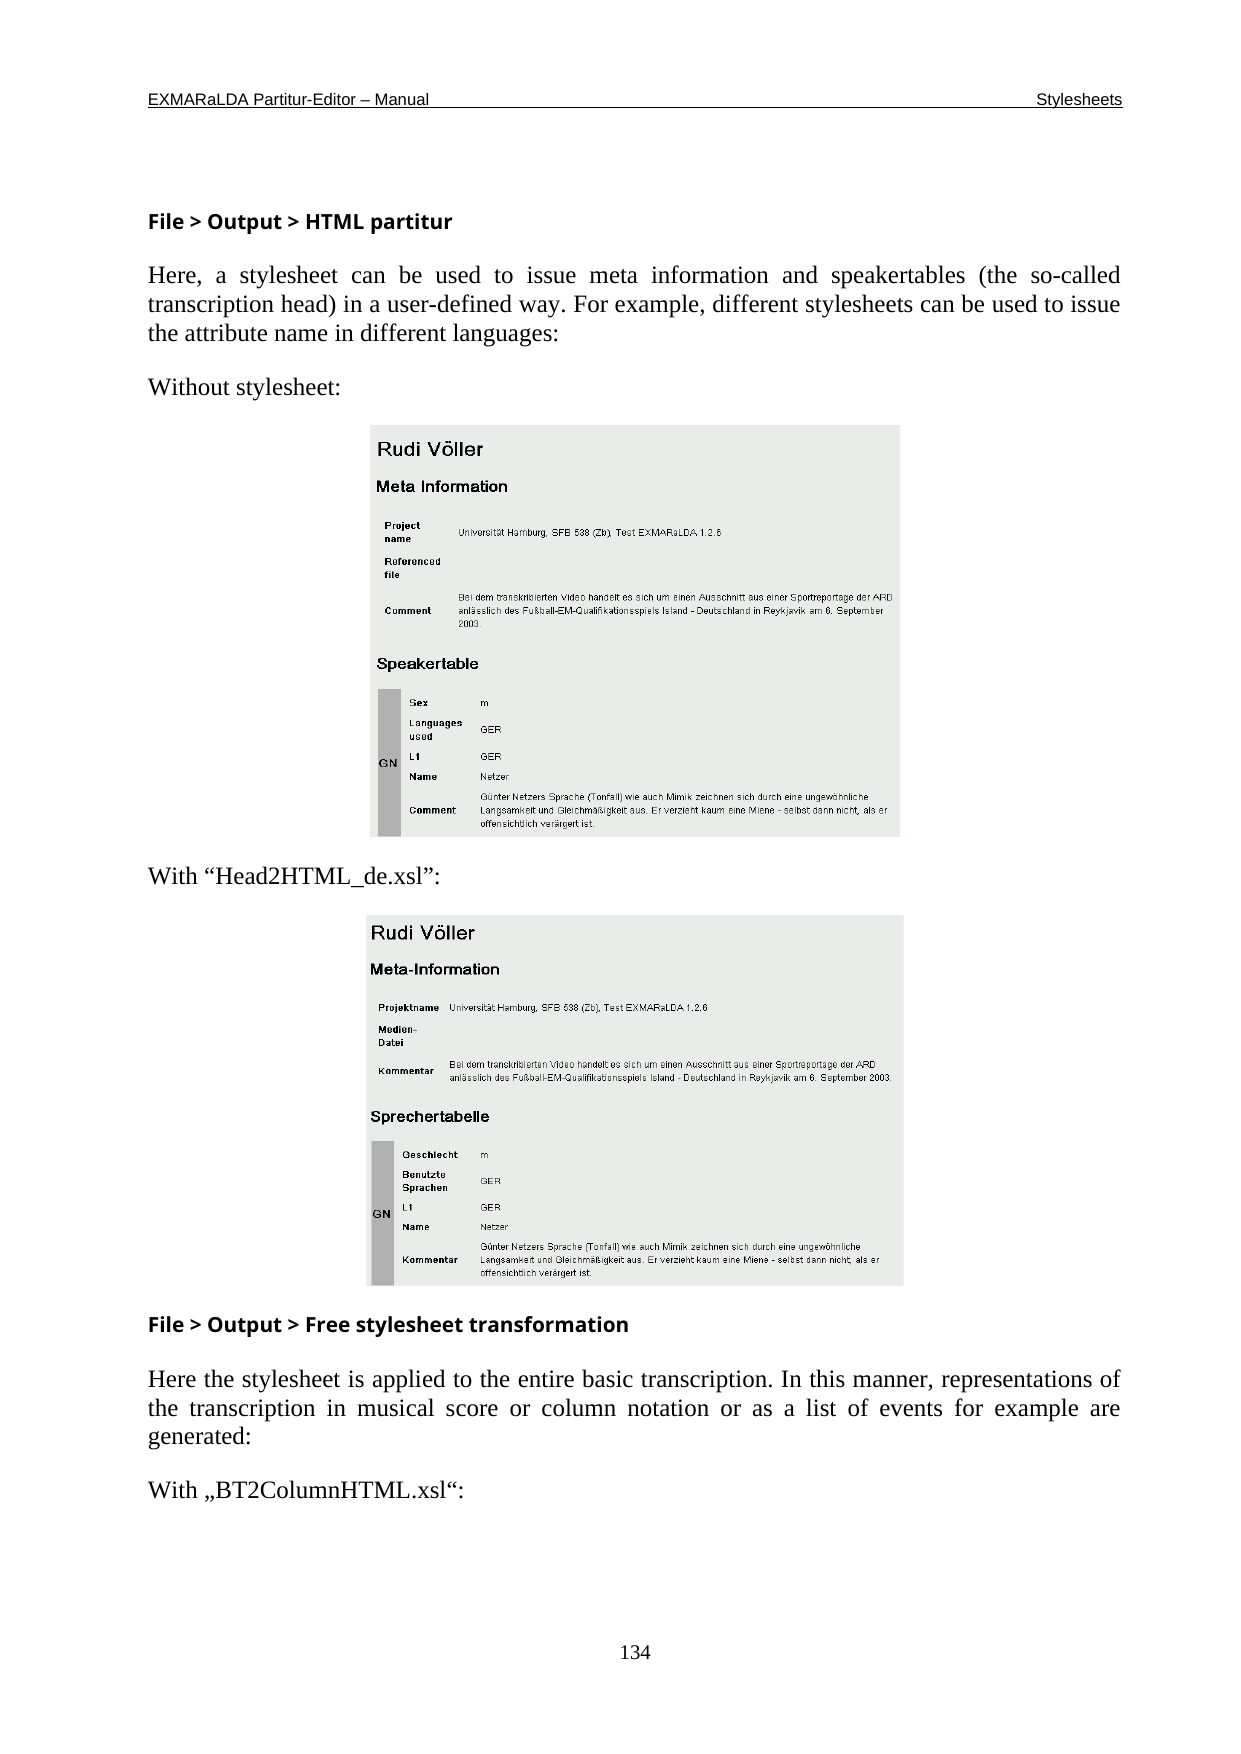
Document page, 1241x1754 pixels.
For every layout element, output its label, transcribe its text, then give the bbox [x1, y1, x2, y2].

text File > Output > Free stylesheet transformation [148, 1311, 1122, 1339]
picture [370, 425, 900, 837]
text Without stylesheet: [148, 372, 1122, 401]
picture [366, 915, 904, 1286]
text File > Output > HTML partitur [148, 207, 1122, 236]
text Here the stylesheet is applied to the entire basic transcription. In this manner, representations of the transcription in musical score or column notation or as a list of events for example are generated: [148, 1364, 1122, 1450]
text Here, a stylesheet can be used to issue meta information and speakertables (the so-called transcription head) in a user-defined way. For example, different stylesheets can be used to issue the attribute name in different languages: [148, 261, 1122, 347]
text With “Head2HTML_de.xsl”: [148, 861, 1122, 890]
text With „BT2ColumnHTML.xsl“: [148, 1475, 1122, 1504]
